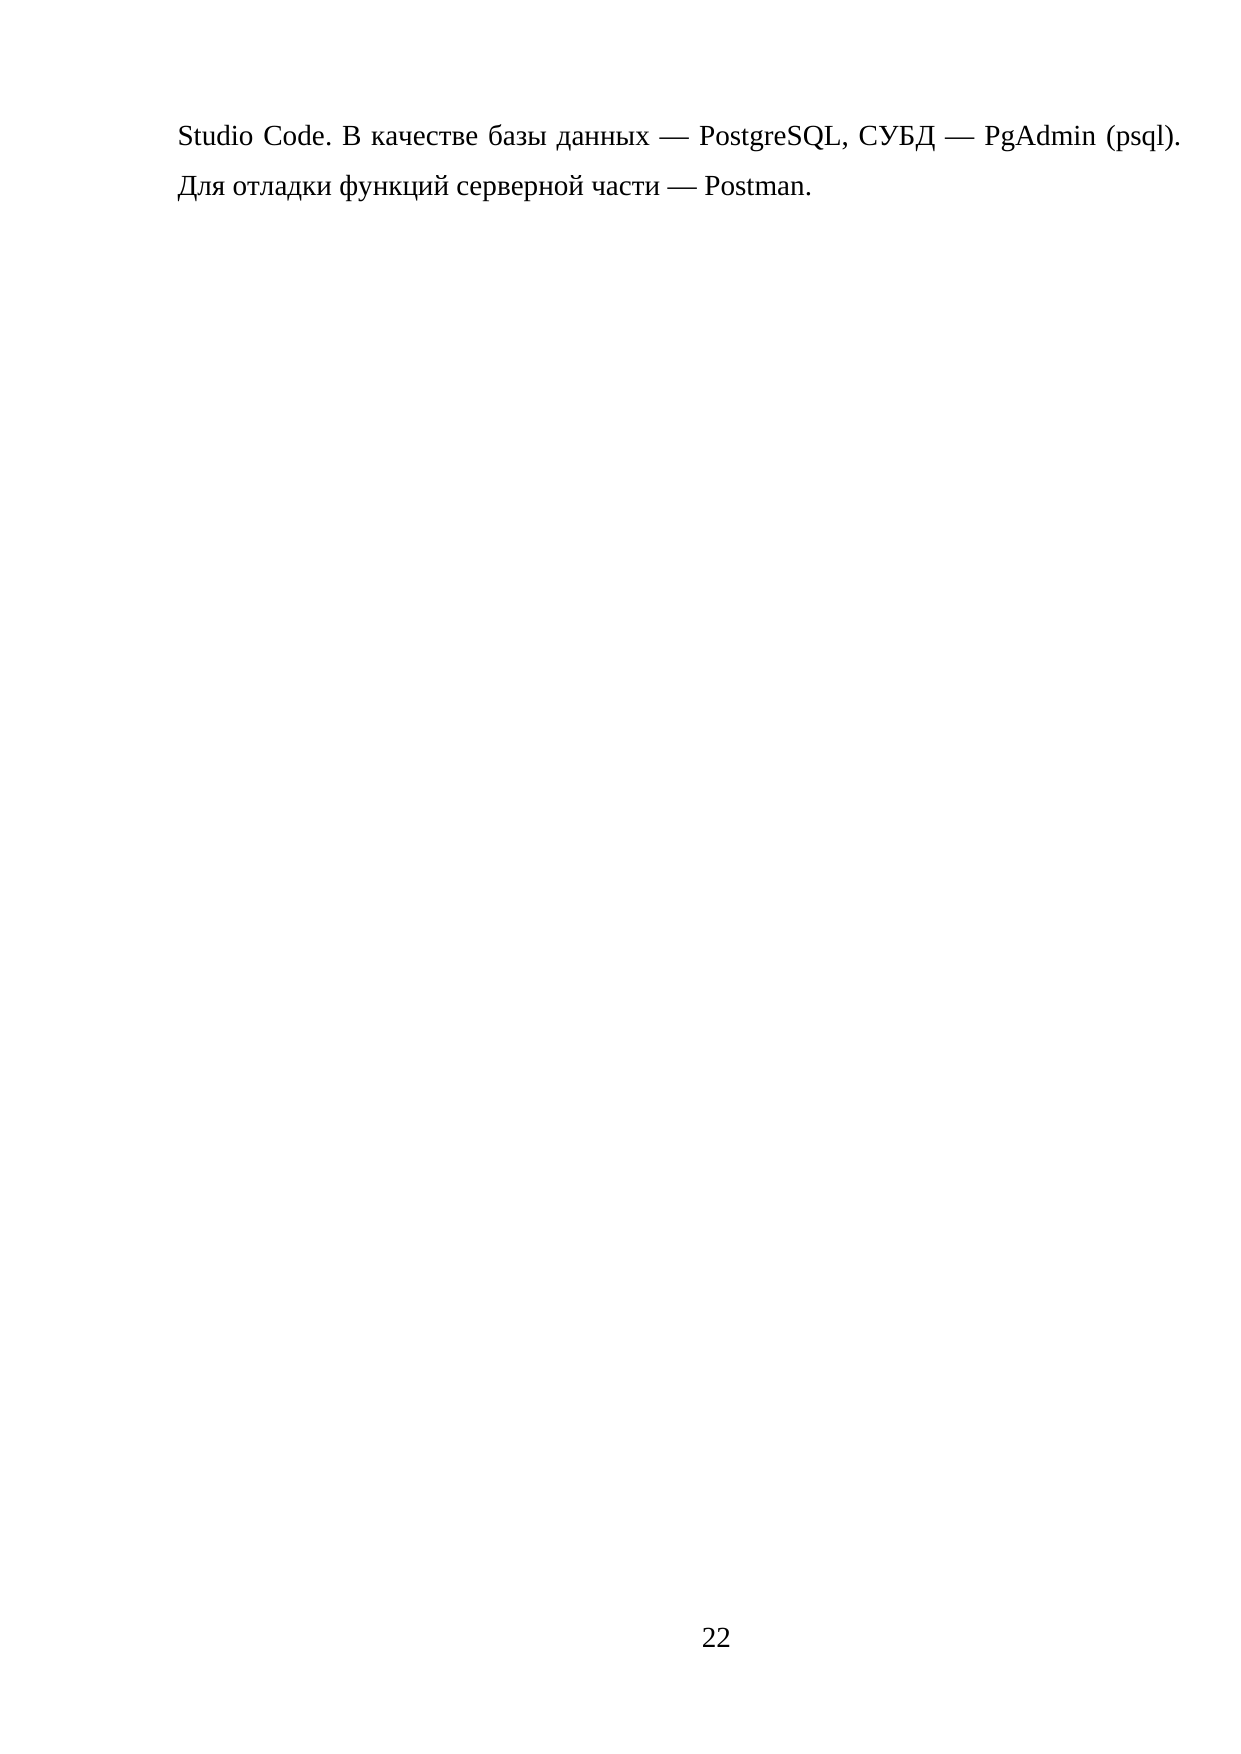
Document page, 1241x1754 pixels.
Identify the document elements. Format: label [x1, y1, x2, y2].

text [177, 118, 1181, 202]
